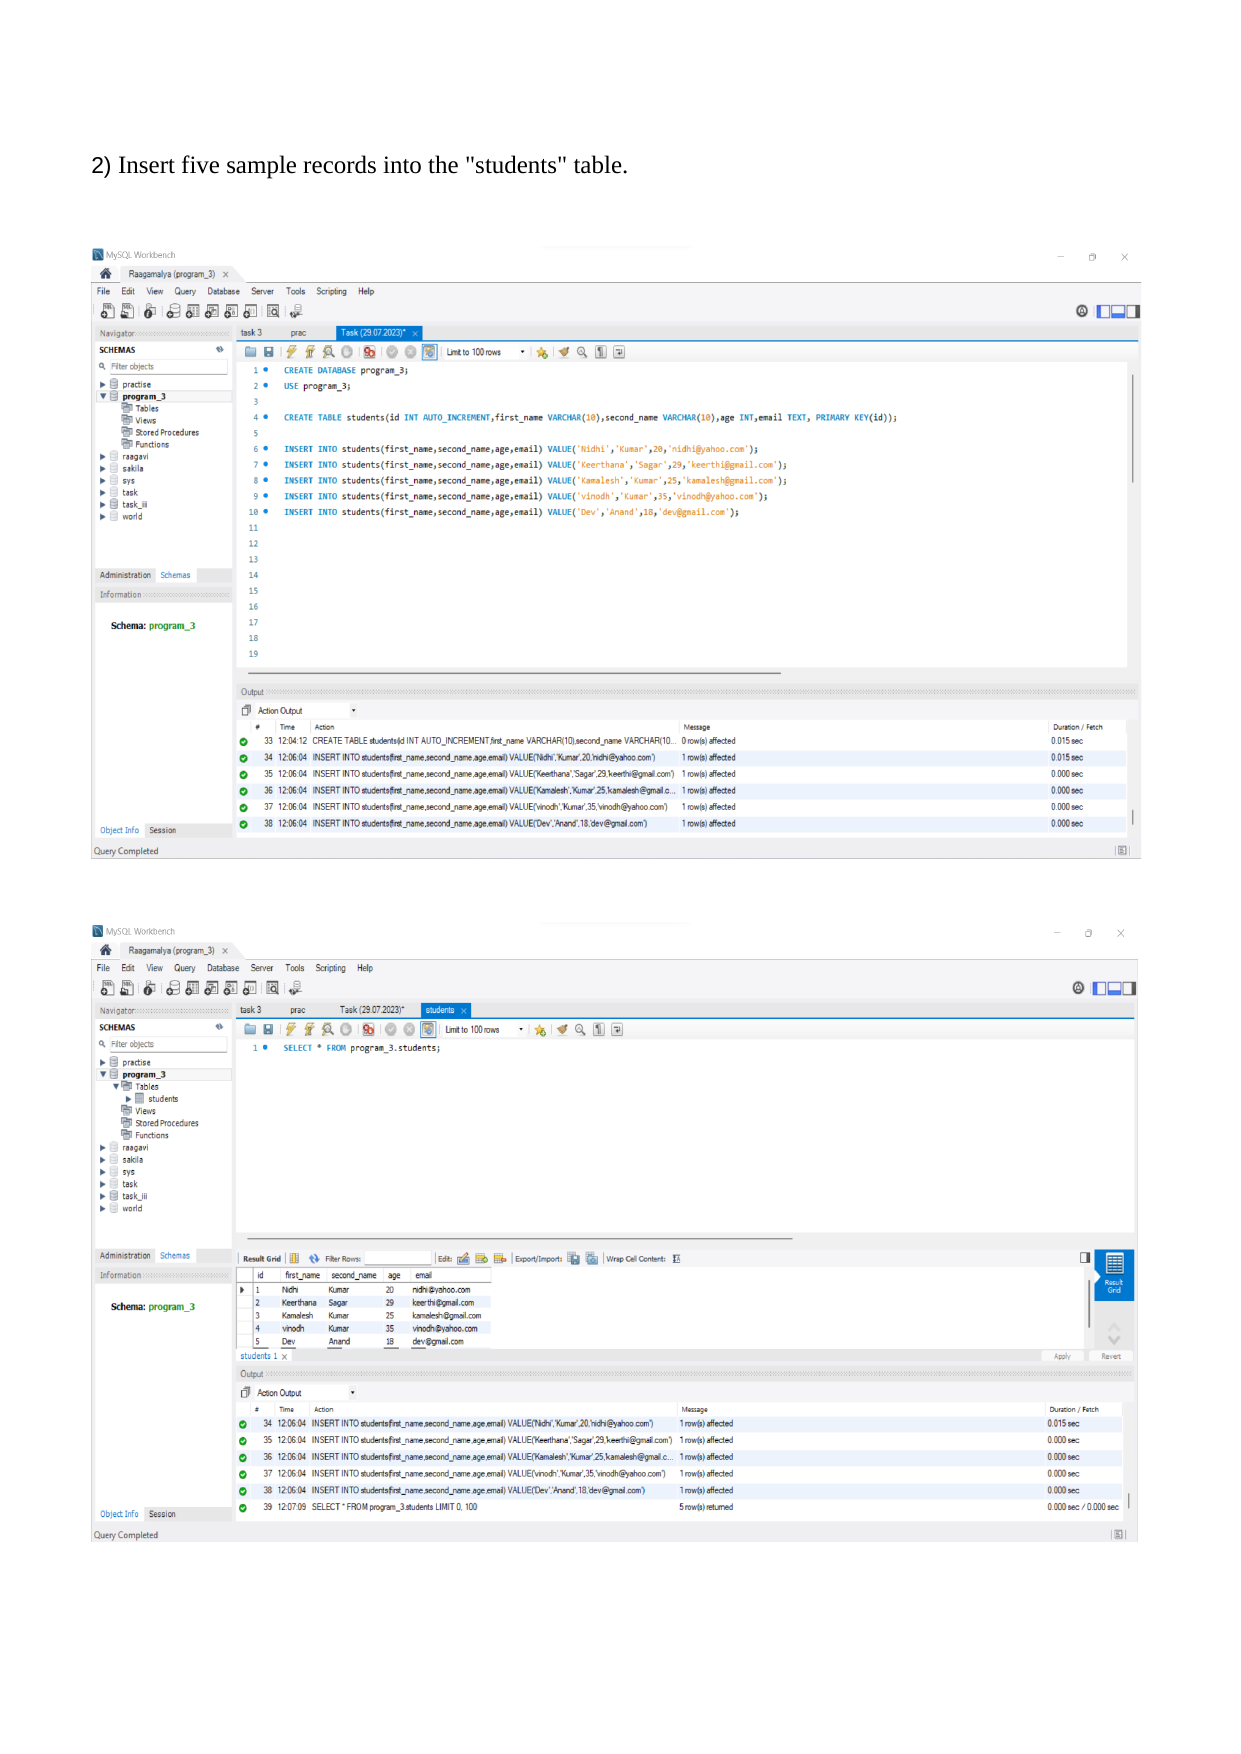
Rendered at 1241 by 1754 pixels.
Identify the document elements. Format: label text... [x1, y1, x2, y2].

picture [91, 922, 1138, 1542]
text 2) Insert five sample records into the "students" table. [91, 150, 1153, 179]
picture [91, 246, 1142, 859]
